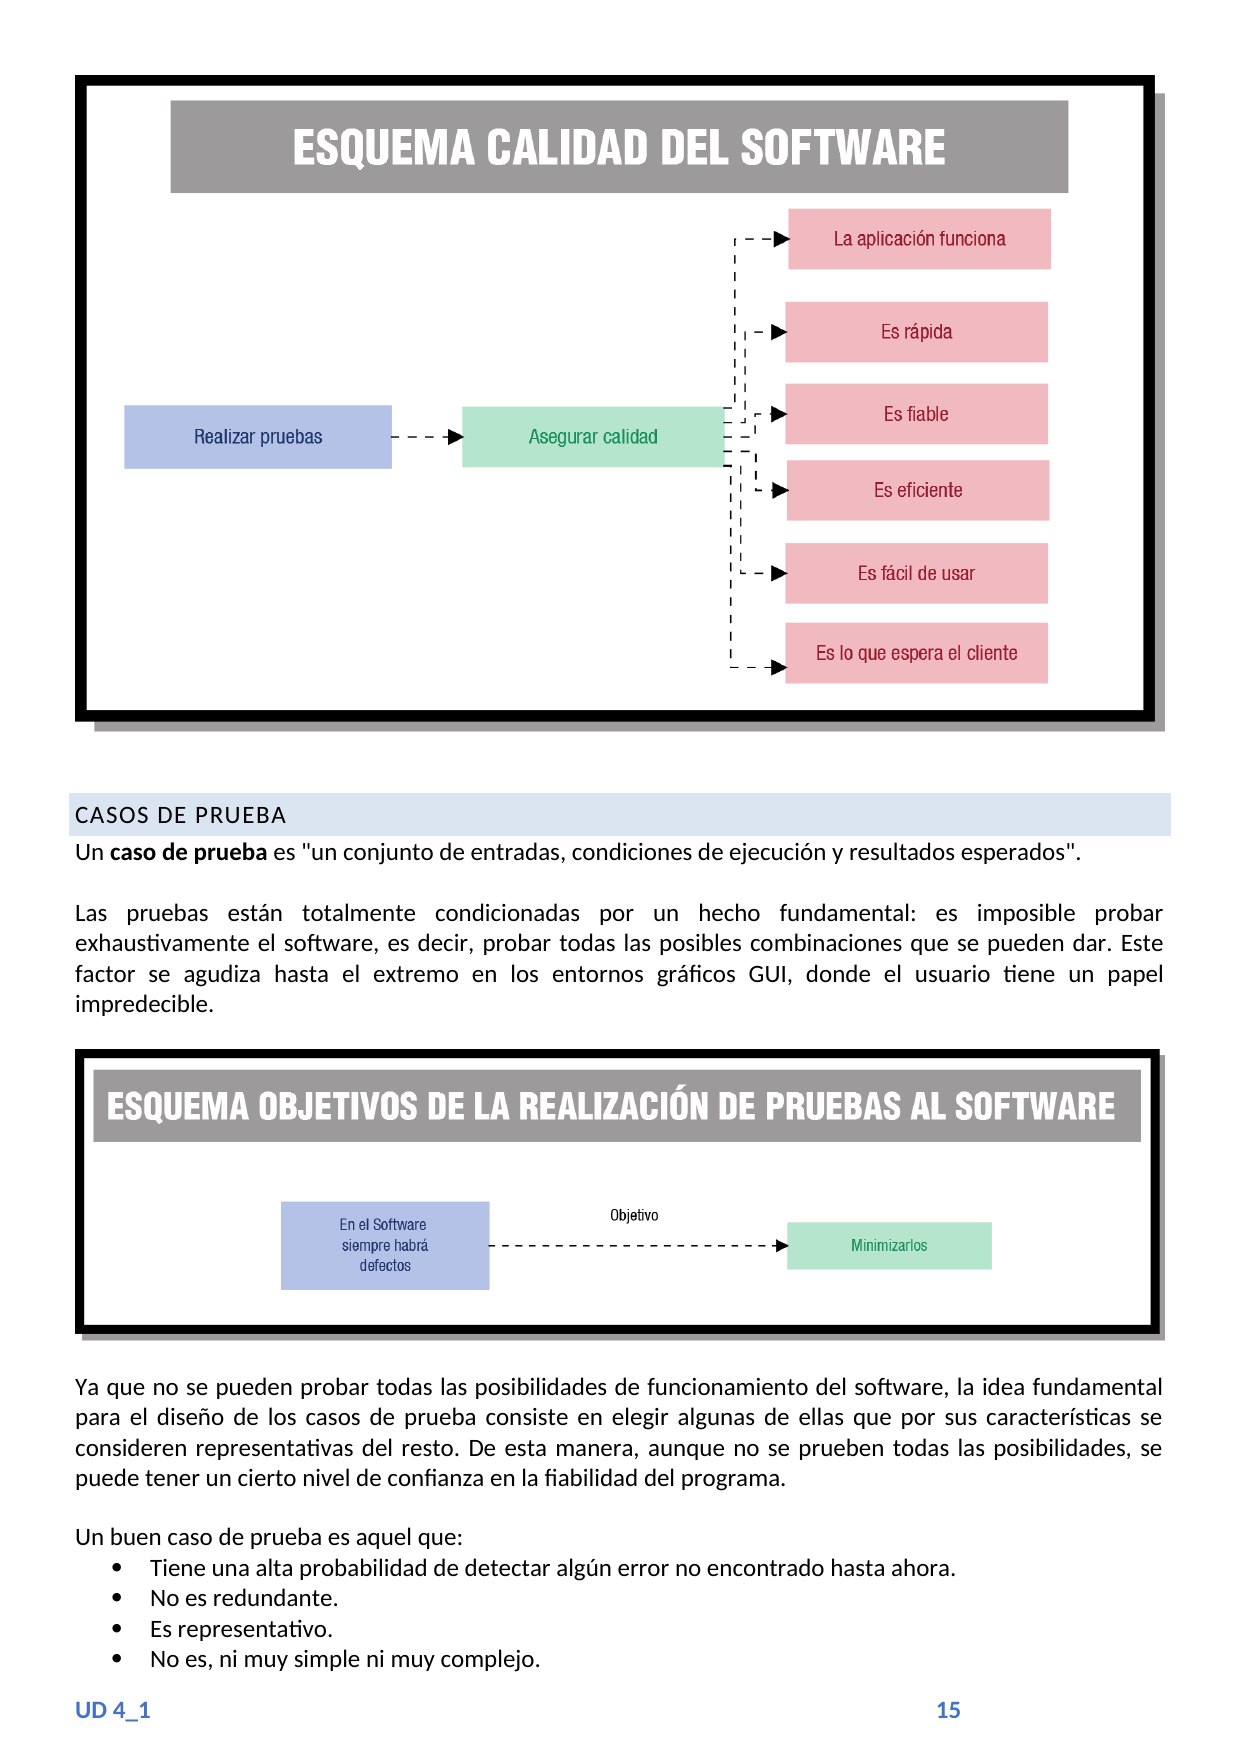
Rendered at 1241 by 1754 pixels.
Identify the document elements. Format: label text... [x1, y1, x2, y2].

list Tiene una alta probabilidad de detectar algún error no encontrado hasta ahora. [112, 1552, 1168, 1582]
picture [75, 75, 1166, 732]
text Las pruebas están totalmente condicionadas por un hecho fundamental: es imposible probar exhaustivamente el software, es decir, probar todas las posibles combinaciones que se pueden dar. Este factor se agudiza hasta el extremo en los entornos gráficos GUI, donde el usuario tiene un papel impredecible. [75, 897, 1165, 1019]
subtitle CASOS DE PRUEBA [75, 799, 1165, 829]
text Un buen caso de prueba es aquel que: [75, 1521, 1165, 1552]
picture [75, 1049, 1166, 1341]
list No es redundante. [112, 1582, 1168, 1613]
list Es representativo. [112, 1613, 1168, 1643]
text Ya que no se pueden probar todas las posibilidades de funcionamiento del software, la idea fundamental para el diseño de los casos de prueba consiste en elegir algunas de ellas que por sus características se consideren representativas del resto. De esta manera, aunque no se prueben todas las posibilidades, se puede tener un cierto nivel de confianza en la fiabilidad del programa. [75, 1371, 1165, 1493]
text Un caso de prueba es "un conjunto de entradas, condiciones de ejecución y resultados esperados". [75, 836, 1165, 866]
list No es, ni muy simple ni muy complejo. [112, 1643, 1168, 1674]
